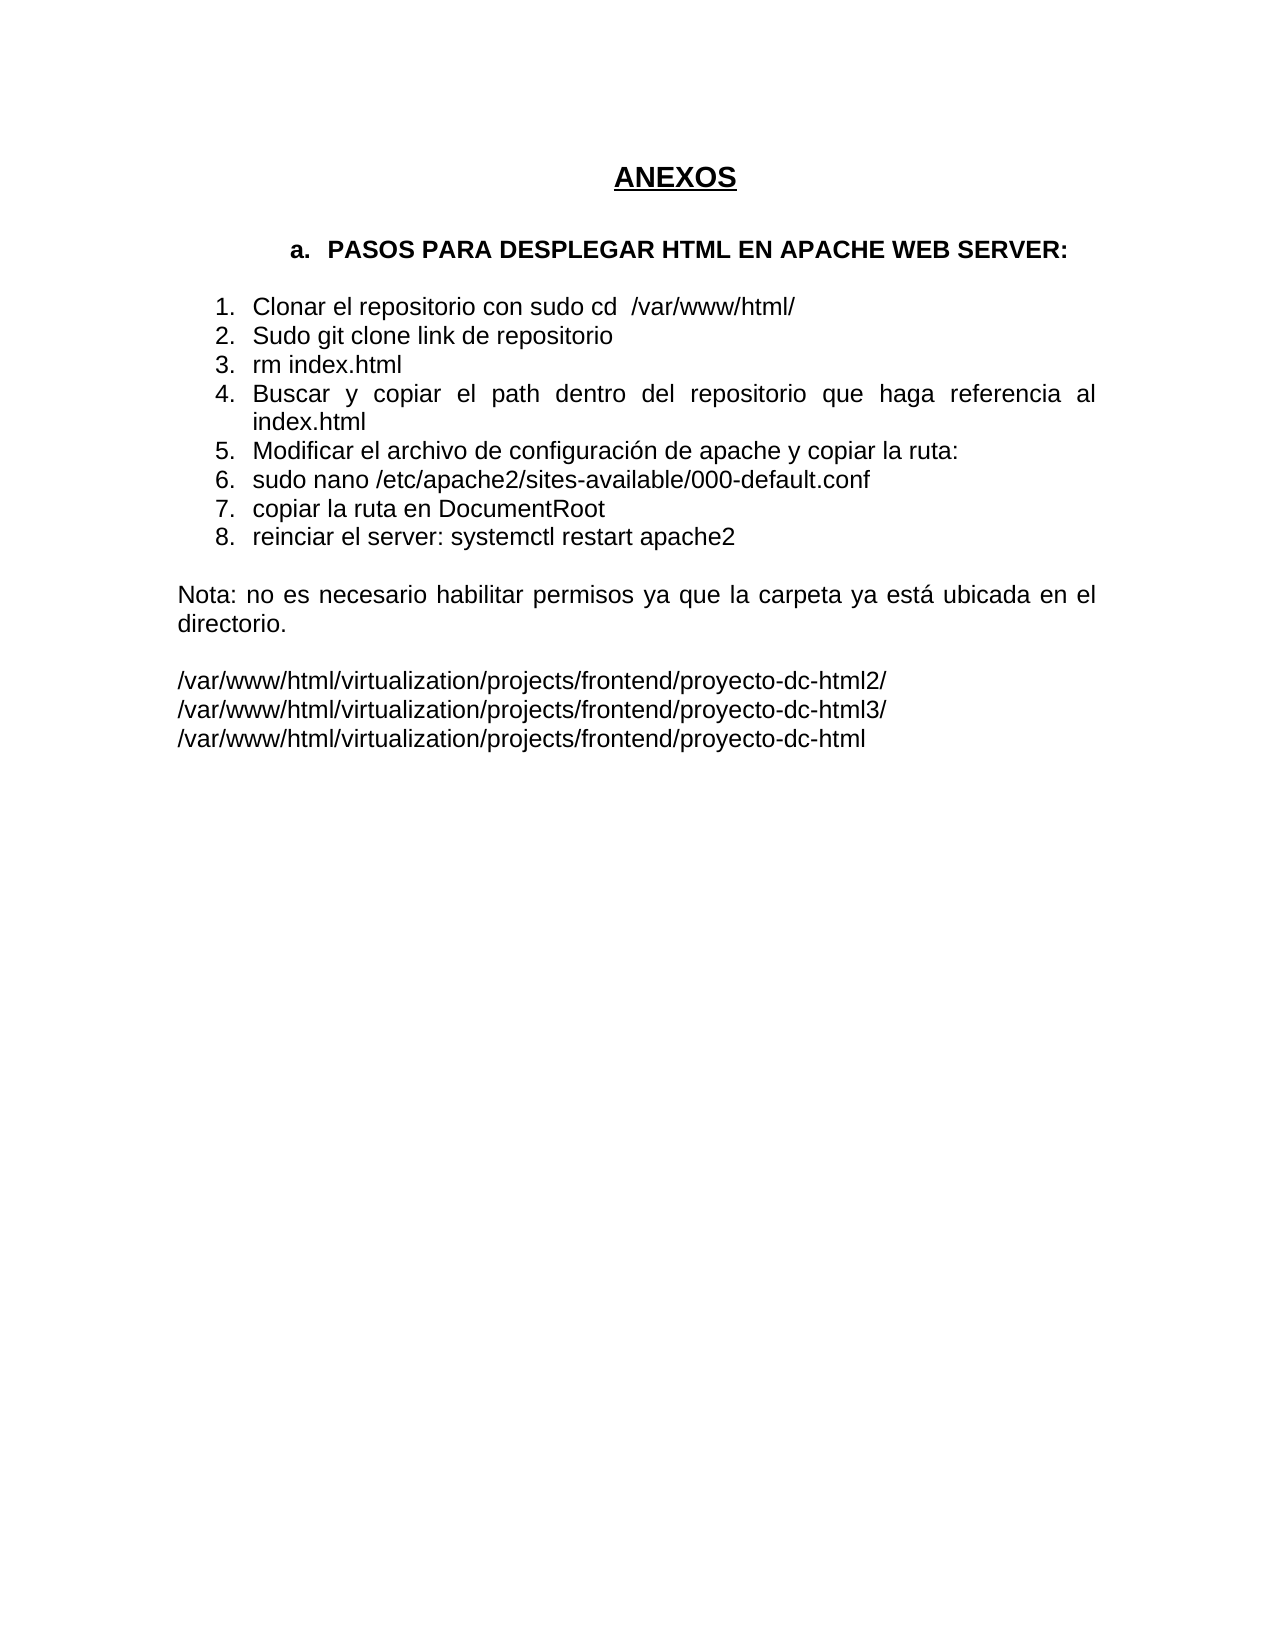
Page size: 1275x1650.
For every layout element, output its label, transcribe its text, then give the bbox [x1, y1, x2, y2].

subtitle PASOS PARA DESPLEGAR HTML EN APACHE WEB SERVER: [290, 235, 1098, 264]
text /var/www/html/virtualization/projects/frontend/proyecto-dc-html2/ [177, 666, 1098, 695]
list rm index.html [215, 350, 1098, 379]
list Modificar el archivo de configuración de apache y copiar la ruta: [215, 436, 1098, 465]
list Sudo git clone link de repositorio [215, 321, 1098, 350]
list reinciar el server: systemctl restart apache2 [215, 522, 1098, 551]
text Nota: no es necesario habilitar permisos ya que la carpeta ya está ubicada en el directorio. [177, 580, 1098, 637]
text /var/www/html/virtualization/projects/frontend/proyecto-dc-html3/ [177, 695, 1098, 724]
subtitle ANEXOS [252, 160, 1098, 194]
list copiar la ruta en DocumentRoot [215, 494, 1098, 522]
text /var/www/html/virtualization/projects/frontend/proyecto-dc-html [177, 724, 1098, 752]
list sudo nano /etc/apache2/sites-available/000-default.conf [215, 465, 1098, 494]
list Clonar el repositorio con sudo cd /var/www/html/ [215, 292, 1098, 321]
list Buscar y copiar el path dentro del repositorio que haga referencia al index.html [215, 379, 1098, 436]
